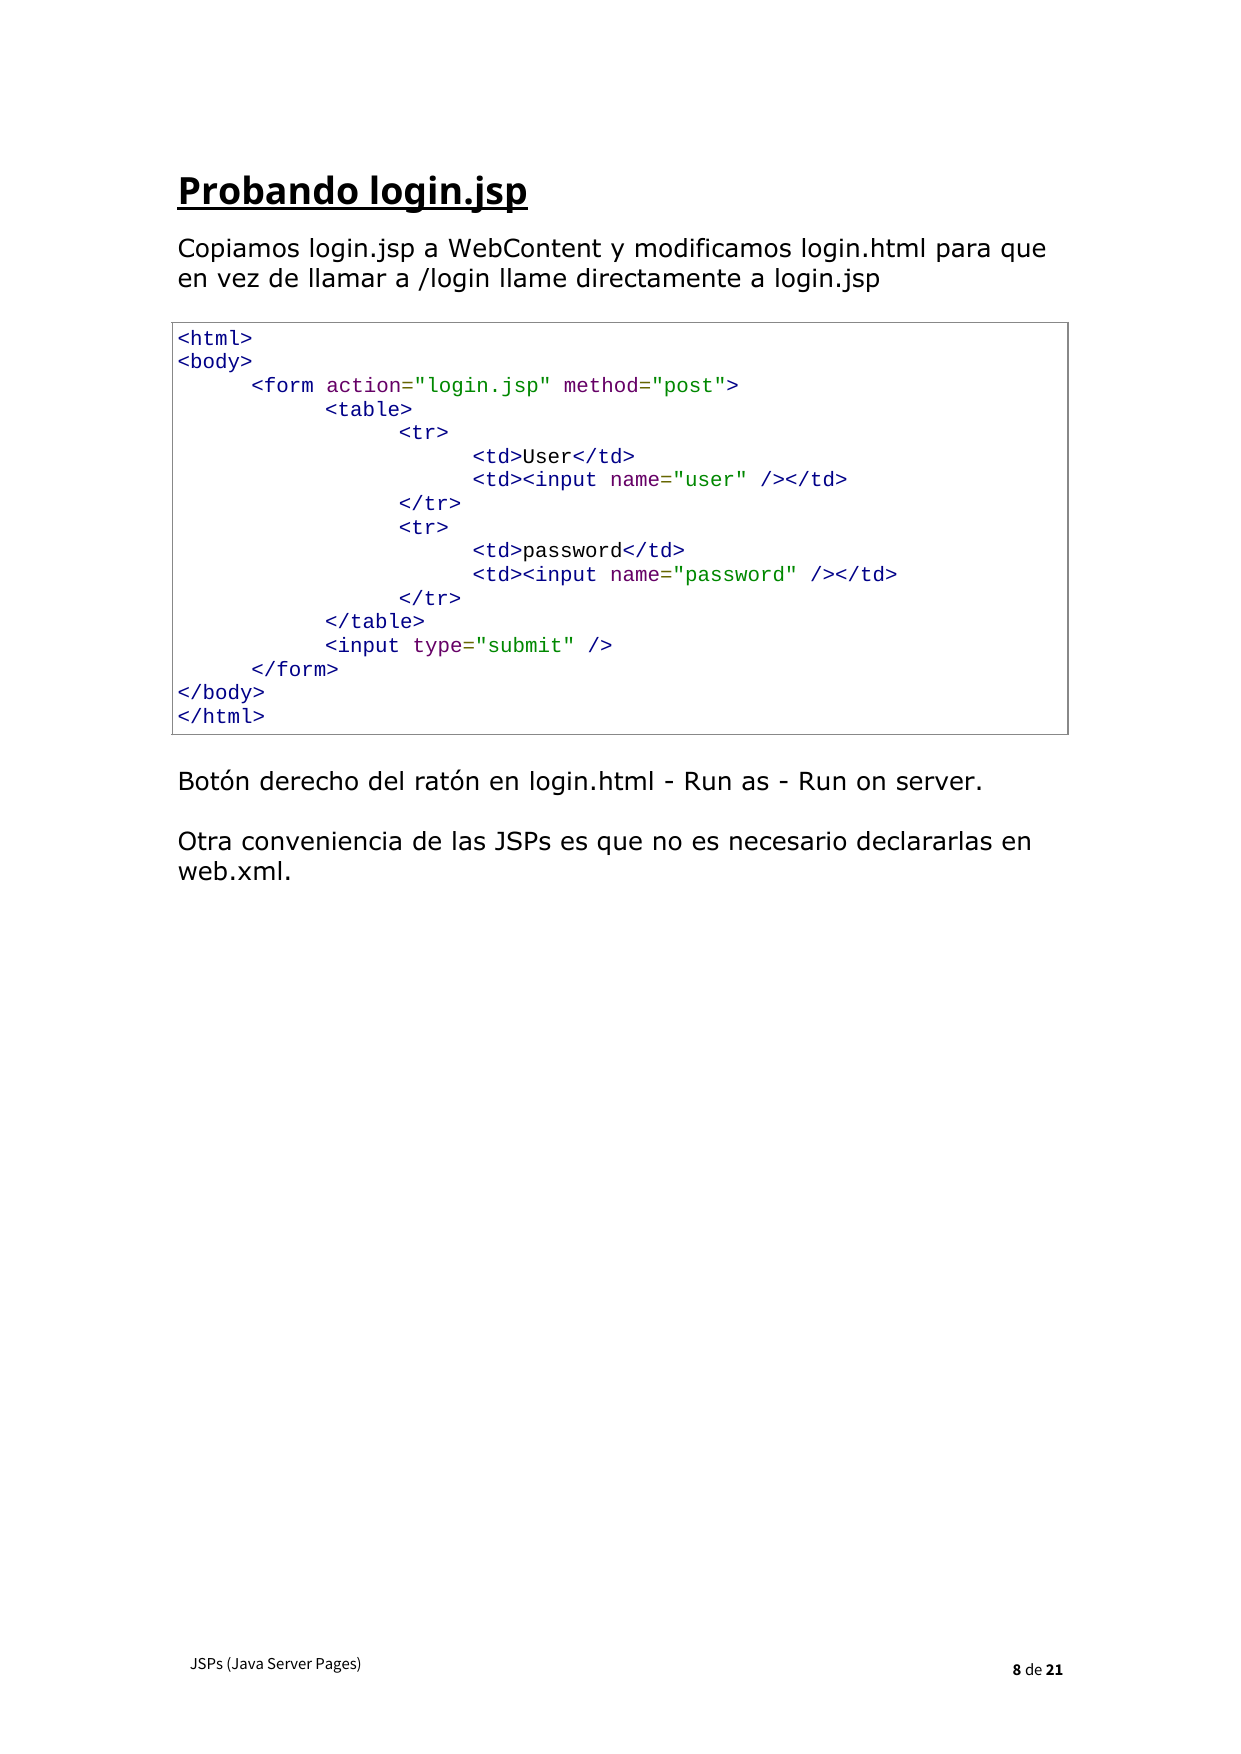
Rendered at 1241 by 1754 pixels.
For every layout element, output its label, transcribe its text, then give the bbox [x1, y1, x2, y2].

subtitle Probando login.jsp [177, 164, 1063, 215]
text <html> <body> <form action="login.jsp" method="post"> <table> <tr> <td>User</td> <td><input name="user" /></td> </tr> <tr> <td>password</td> <td><input name="password" /></td> </tr> </table> <input type="submit" /> </form> </body> </html> [173, 323, 1067, 734]
text Otra conveniencia de las JSPs es que no es necesario declararlas en web.xml. [177, 825, 1063, 886]
text Copiamos login.jsp a WebContent y modificamos login.html para que en vez de llamar a /login llame directamente a login.jsp [177, 232, 1063, 293]
text Botón derecho del ratón en login.html - Run as - Run on server. [177, 766, 1063, 796]
